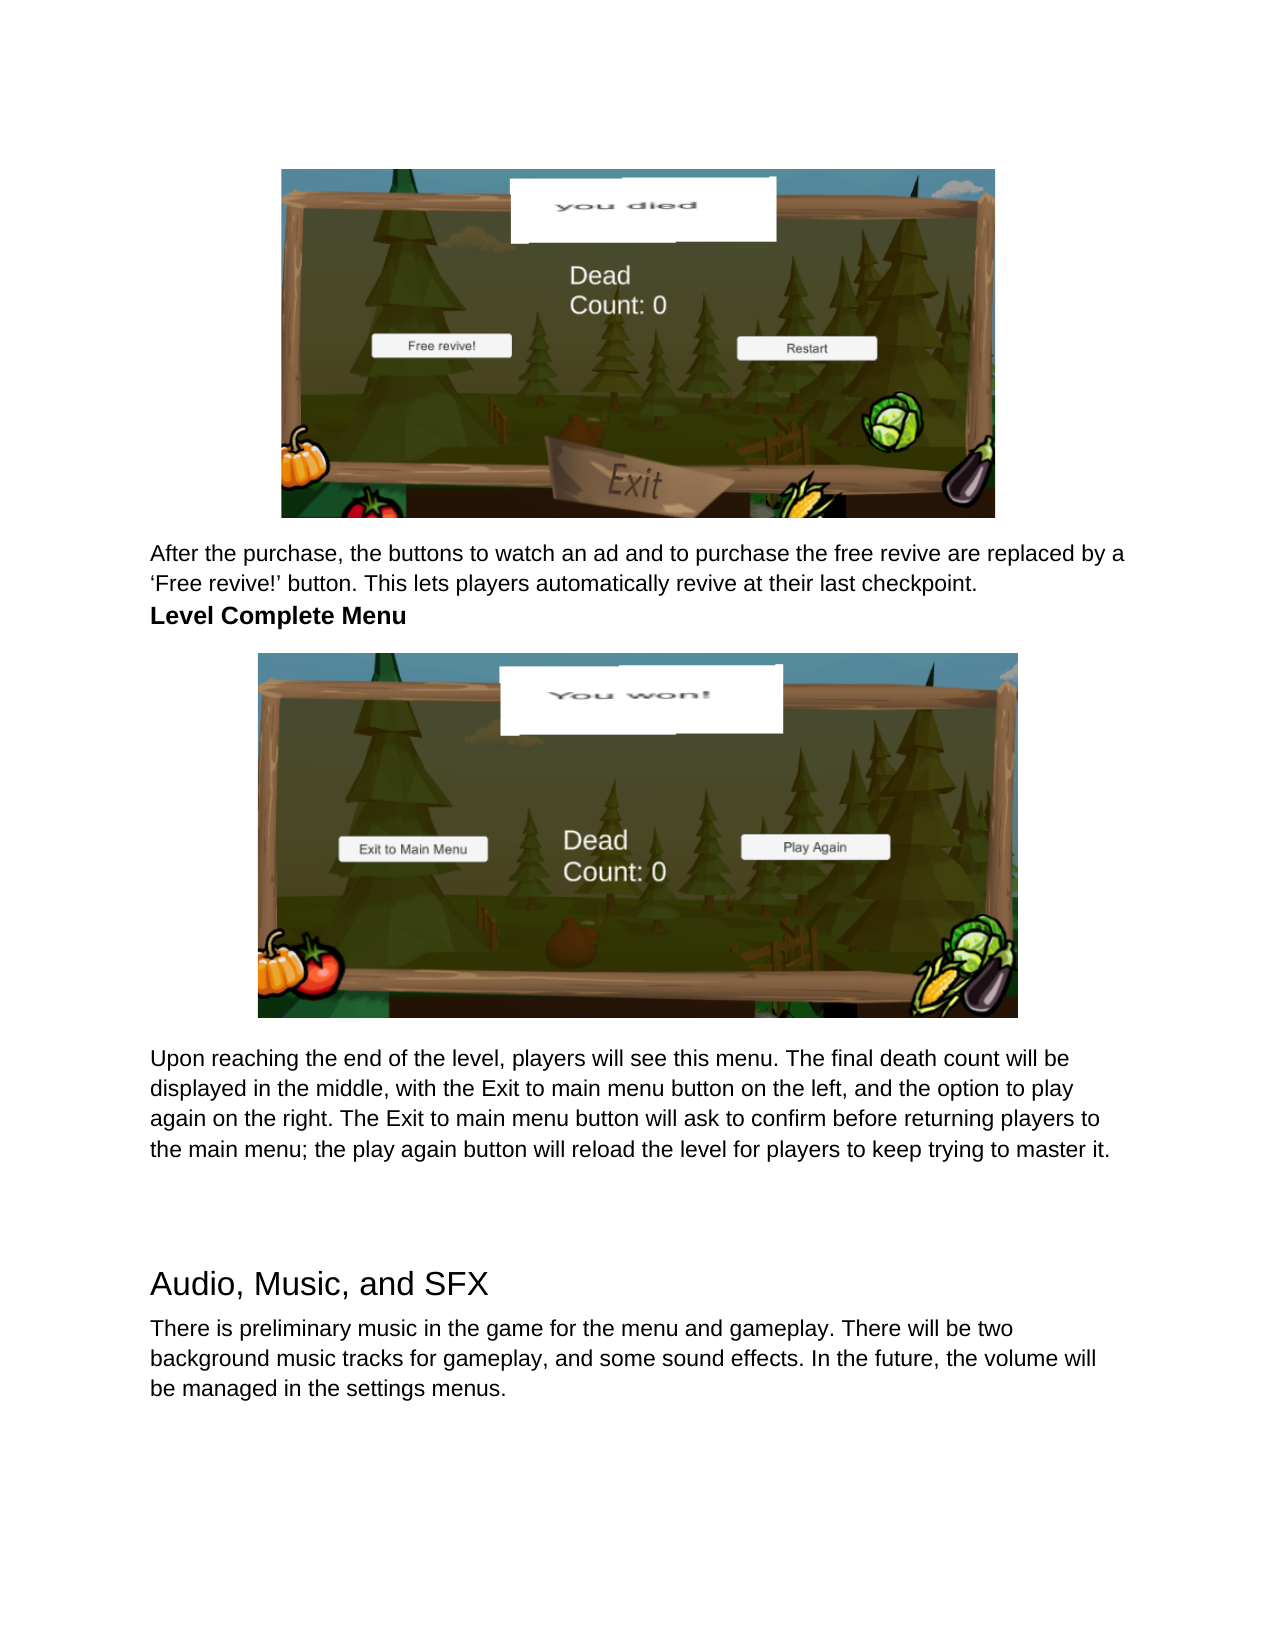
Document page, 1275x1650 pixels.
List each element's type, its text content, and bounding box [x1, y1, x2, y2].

picture [257, 653, 1018, 1018]
text There is preliminary music in the game for the menu and gameplay. There will be two background music tracks for gameplay, and some sound effects. In the future, the volume will be managed in the settings menus. [150, 1314, 1125, 1401]
picture [281, 169, 996, 518]
text Level Complete Menu [150, 601, 1125, 629]
subtitle Audio, Music, and SFX [150, 1264, 1125, 1302]
